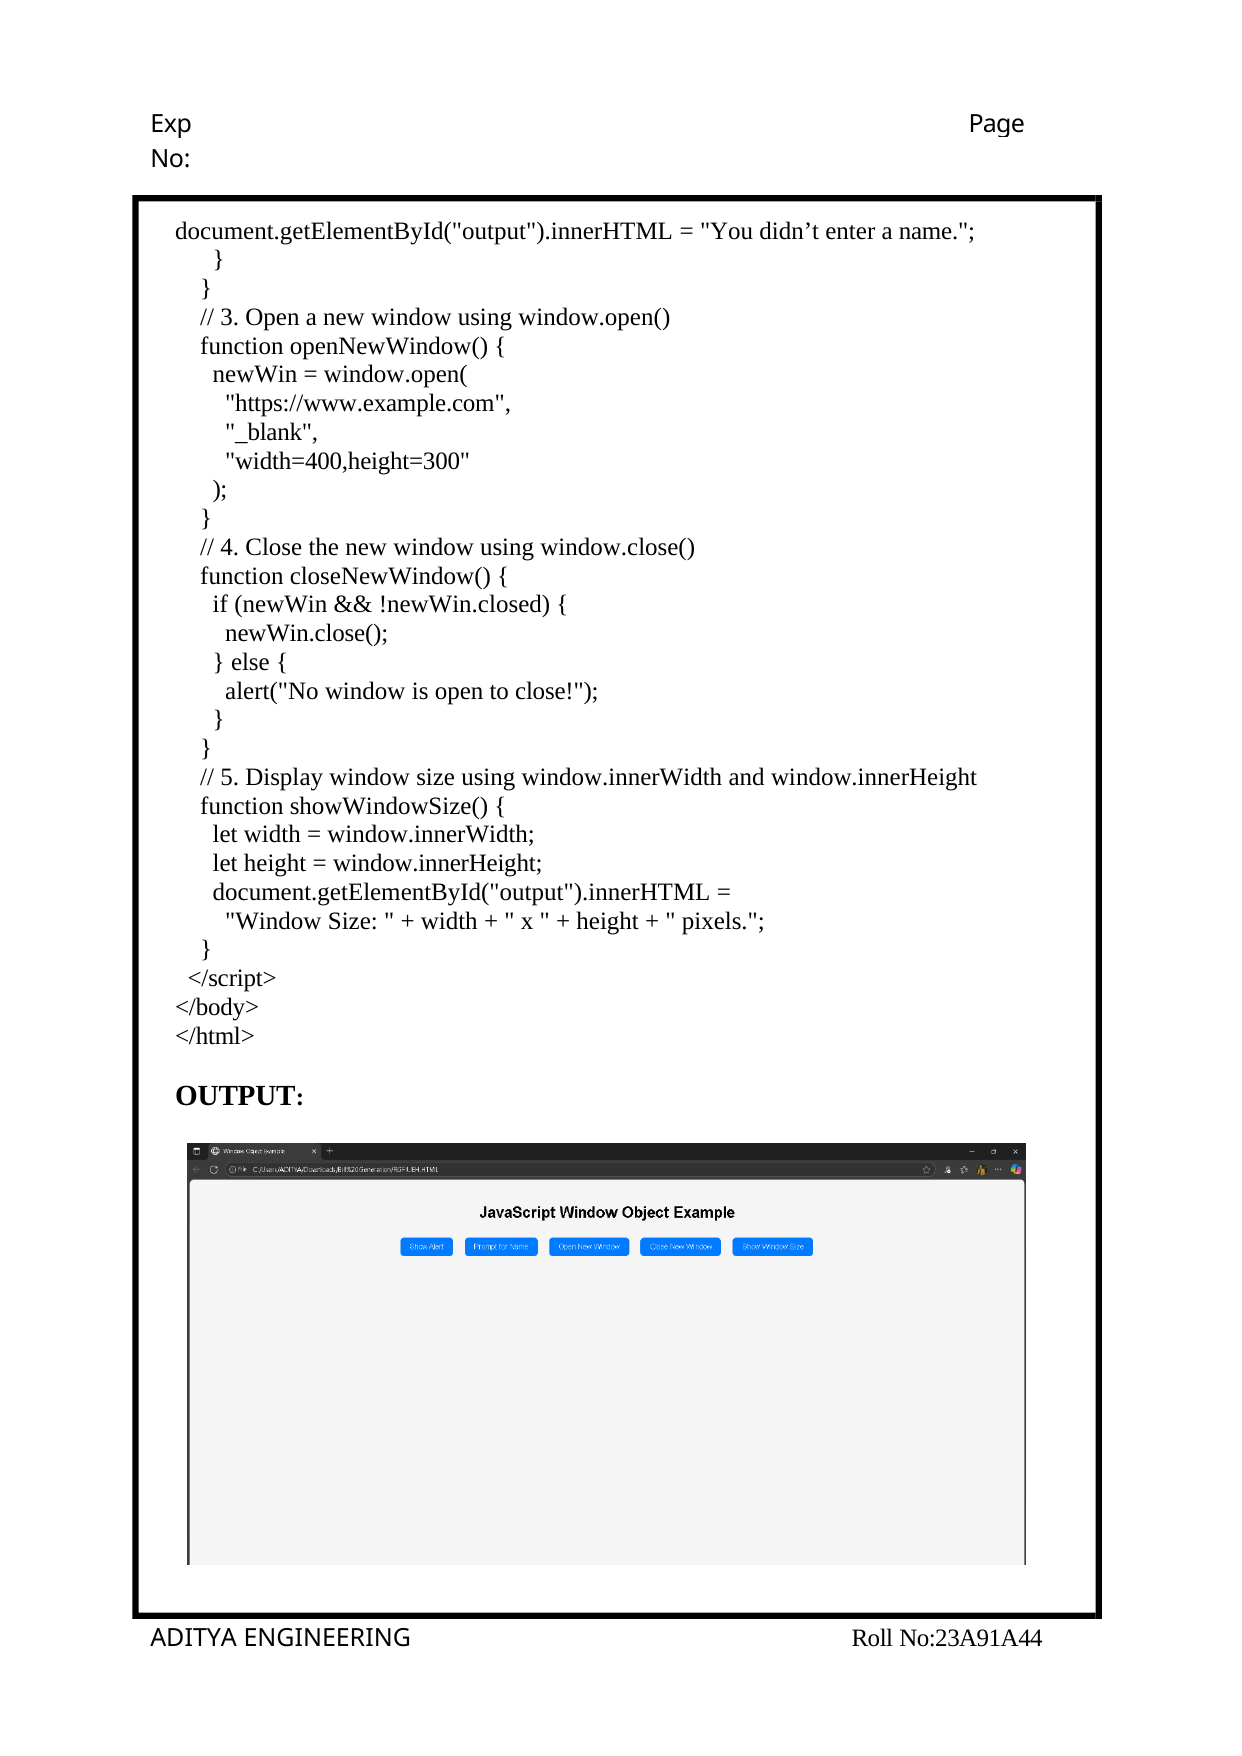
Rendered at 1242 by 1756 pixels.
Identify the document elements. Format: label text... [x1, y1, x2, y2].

text </html> [175, 1021, 1109, 1049]
text } [200, 934, 1109, 963]
picture [187, 1143, 1026, 1565]
text ); [212, 474, 1109, 503]
text } [212, 244, 1109, 273]
text // 5. Display window size using window.innerWidth and window.innerHeight function showWindowSize() { [200, 762, 1047, 819]
text document.getElementById("output").innerHTML = "Window Size: " + width + " x " + height + " pixels."; [212, 877, 823, 934]
text } [200, 733, 1109, 762]
text } [212, 704, 1109, 733]
text </script> [187, 963, 1109, 992]
text } else { [212, 647, 1109, 676]
text document.getElementById("output").innerHTML = "You didn’t enter a name."; [175, 216, 1109, 244]
text // 3. Open a new window using window.open() function openNewWindow() { [200, 302, 729, 359]
subtitle OUTPUT: [175, 1078, 1109, 1112]
text alert("No window is open to close!"); [225, 676, 1109, 704]
text newWin = window.open( "https://www.example.com", "_blank", "width=400,height=300" [212, 359, 515, 474]
text if (newWin && !newWin.closed) { newWin.close(); [212, 589, 604, 647]
text </body> [175, 992, 1109, 1021]
text } [200, 503, 1109, 532]
text // 4. Close the new window using window.close() function closeNewWindow() { [200, 532, 729, 589]
text let width = window.innerWidth; let height = window.innerHeight; [212, 819, 558, 877]
text } [200, 273, 1109, 302]
